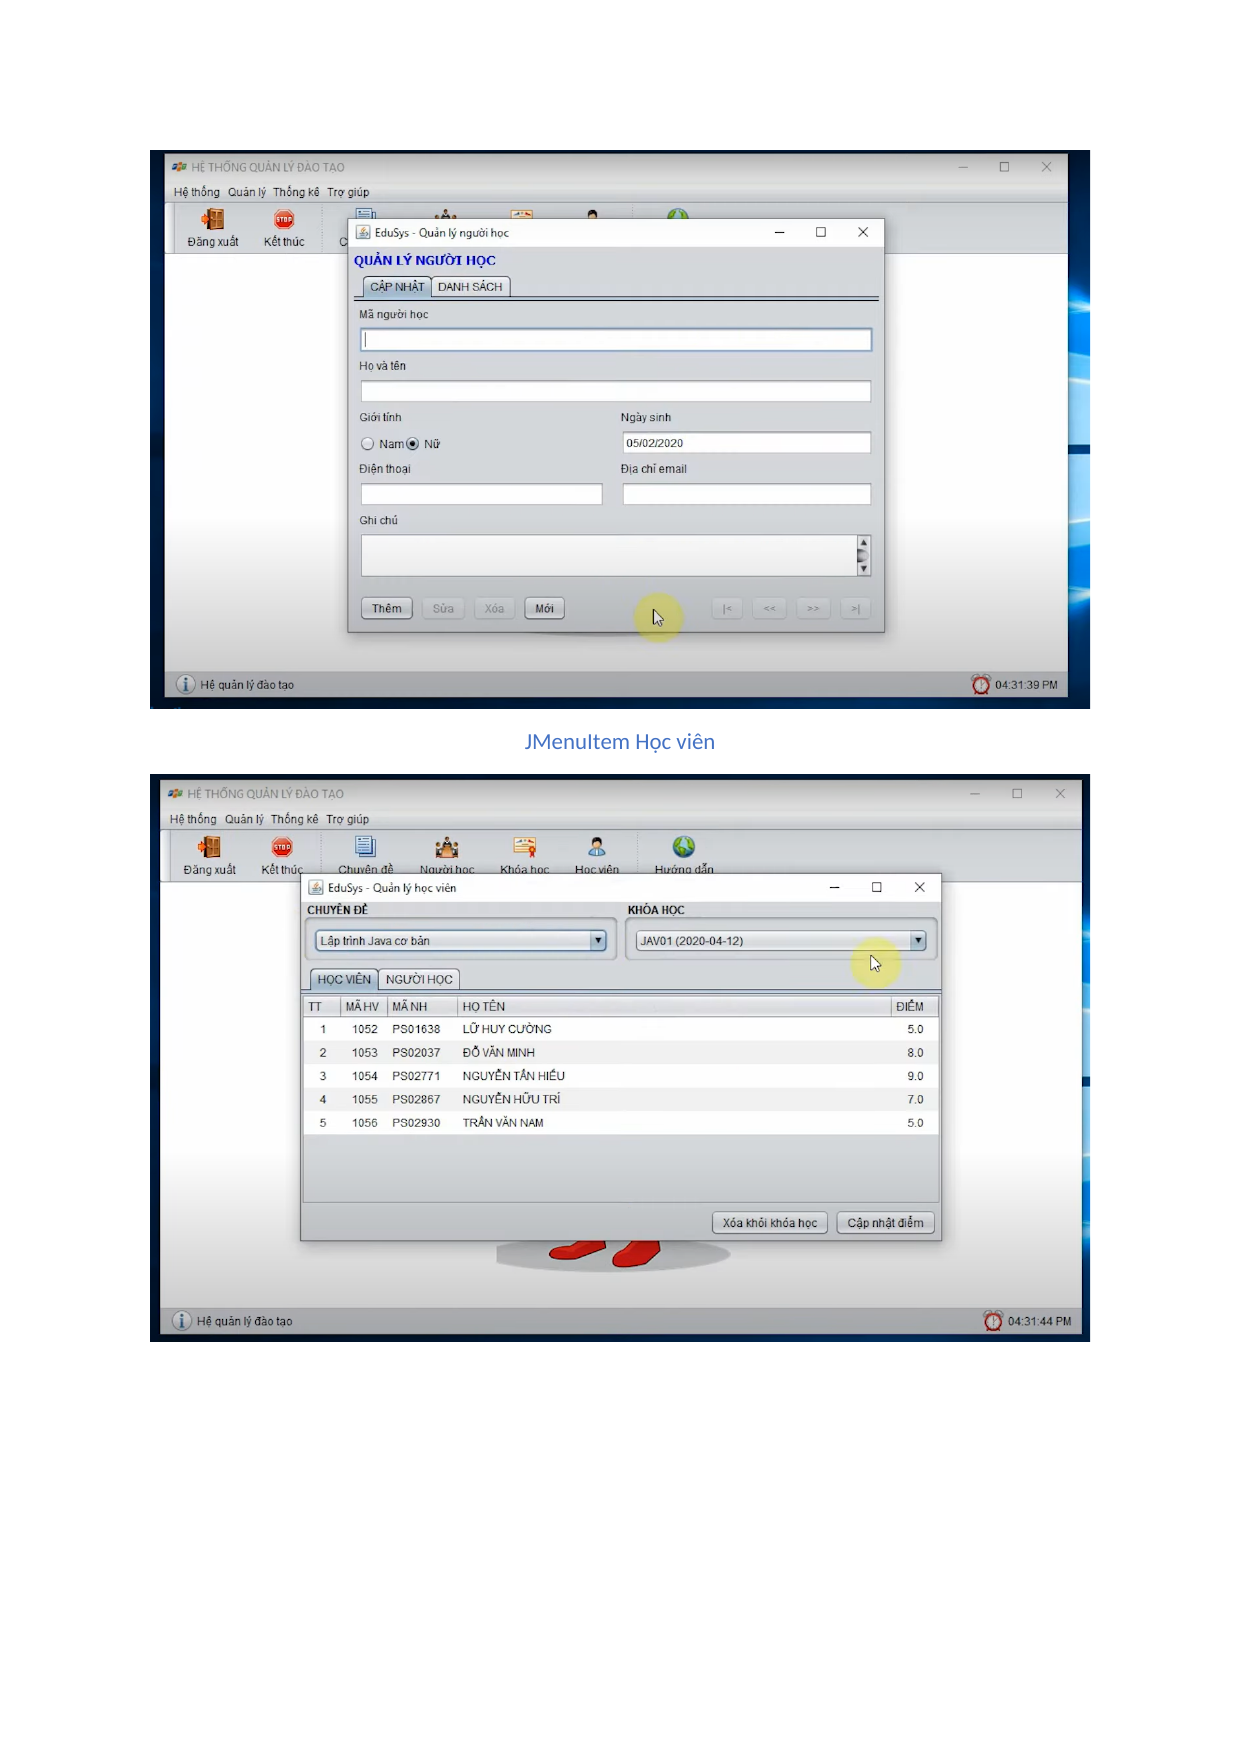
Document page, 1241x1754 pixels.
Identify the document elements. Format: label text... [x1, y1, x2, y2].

text JMenuItem Học viên [150, 727, 1090, 755]
picture [150, 774, 1091, 1342]
picture [150, 150, 1091, 709]
